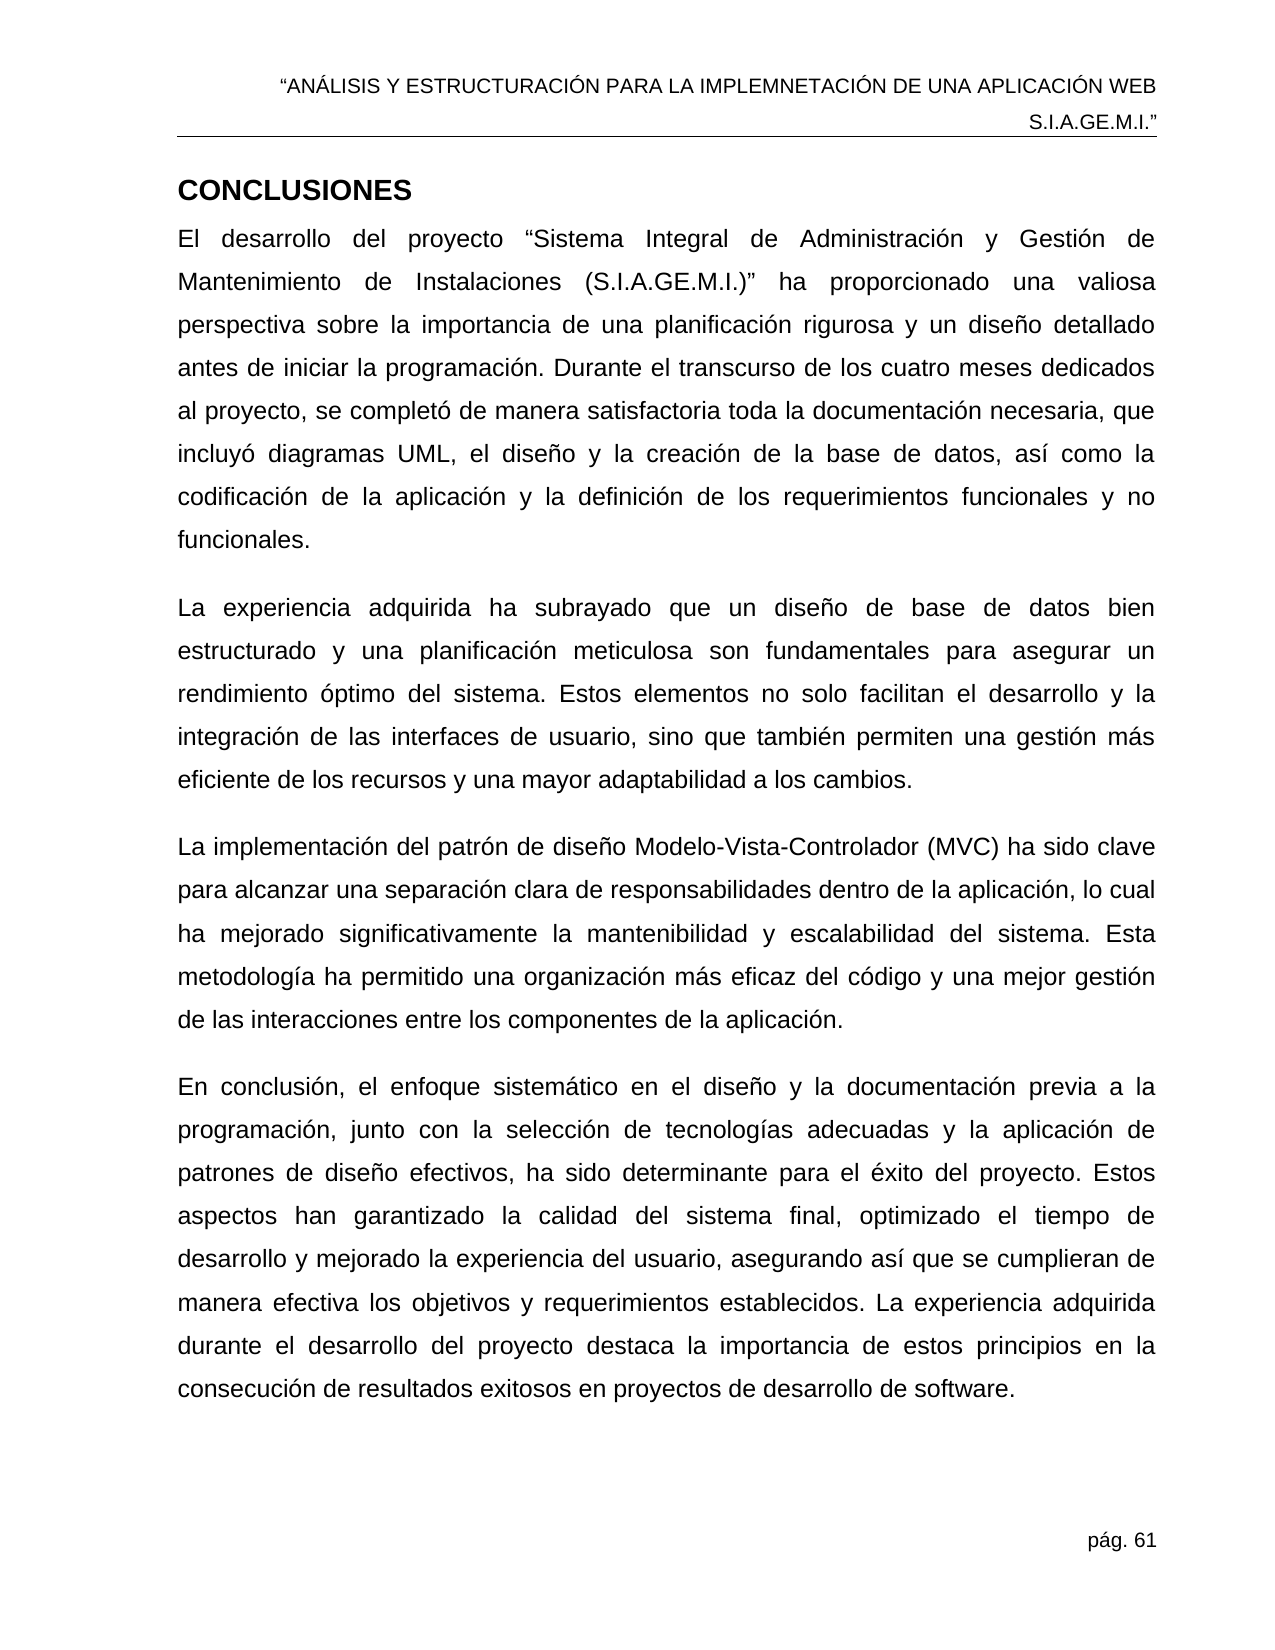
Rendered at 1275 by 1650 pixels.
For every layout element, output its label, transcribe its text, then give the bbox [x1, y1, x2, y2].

text En conclusión, el enfoque sistemático en el diseño y la documentación previa a la programación, junto con la selección de tecnologías adecuadas y la aplicación de patrones de diseño efectivos, ha sido determinante para el éxito del proyecto. Estos aspectos han garantizado la calidad del sistema final, optimizado el tiempo de desarrollo y mejorado la experiencia del usuario, asegurando así que se cumplieran de manera efectiva los objetivos y requerimientos establecidos. La experiencia adquirida durante el desarrollo del proyecto destaca la importancia de estos principios en la consecución de resultados exitosos en proyectos de desarrollo de software. [177, 1072, 1157, 1403]
text El desarrollo del proyecto “Sistema Integral de Administración y Gestión de Mantenimiento de Instalaciones (S.I.A.GE.M.I.)” ha proporcionado una valiosa perspectiva sobre la importancia de una planificación rigurosa y un diseño detallado antes de iniciar la programación. Durante el transcurso de los cuatro meses dedicados al proyecto, se completó de manera satisfactoria toda la documentación necesaria, que incluyó diagramas UML, el diseño y la creación de la base de datos, así como la codificación de la aplicación y la definición de los requerimientos funcionales y no funcionales. [177, 223, 1157, 554]
text La implementación del patrón de diseño Modelo-Vista-Controlador (MVC) ha sido clave para alcanzar una separación clara de responsabilidades dentro de la aplicación, lo cual ha mejorado significativamente la mantenibilidad y escalabilidad del sistema. Esta metodología ha permitido una organización más eficaz del código y una mejor gestión de las interacciones entre los componentes de la aplicación. [177, 832, 1157, 1033]
text La experiencia adquirida ha subrayado que un diseño de base de datos bien estructurado y una planificación meticulosa son fundamentales para asegurar un rendimiento óptimo del sistema. Estos elementos no solo facilitan el desarrollo y la integración de las interfaces de usuario, sino que también permiten una gestión más eficiente de los recursos y una mayor adaptabilidad a los cambios. [177, 593, 1157, 794]
subtitle CONCLUSIONES [177, 173, 1157, 207]
